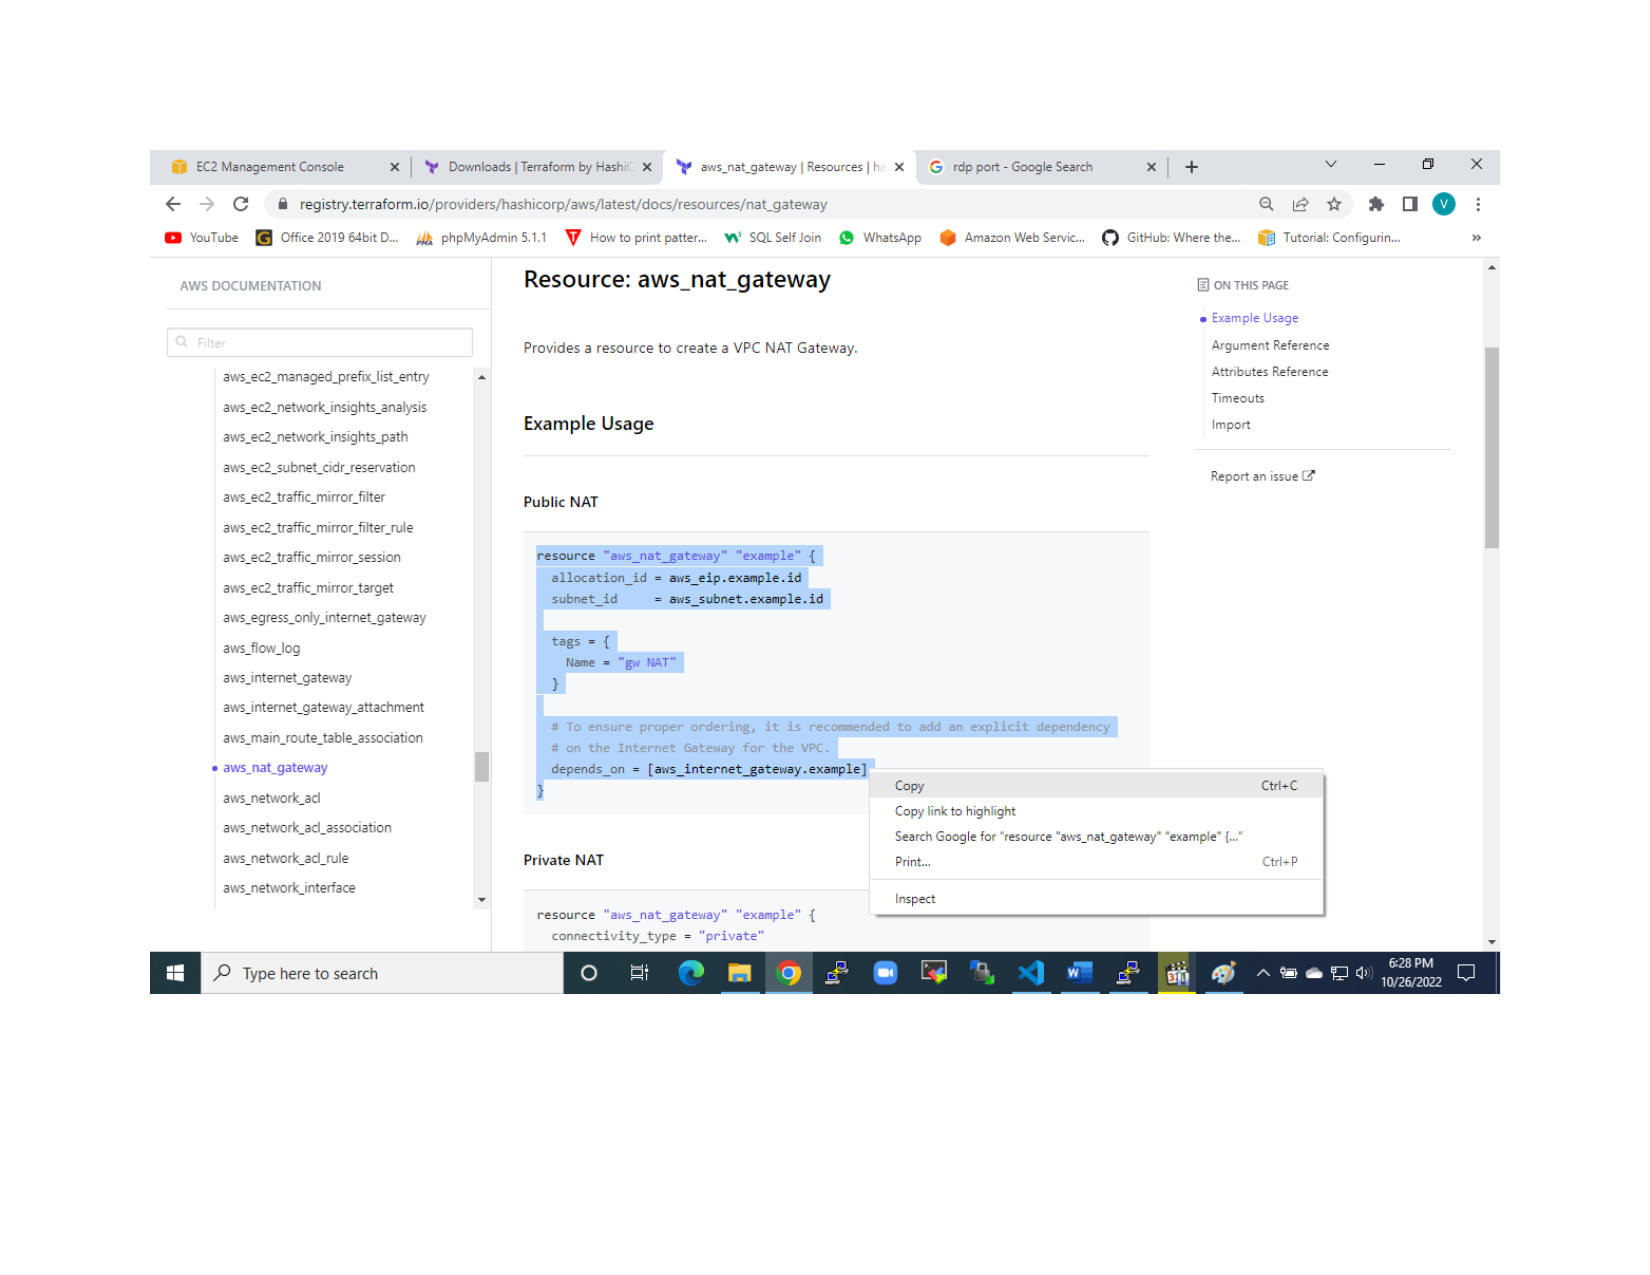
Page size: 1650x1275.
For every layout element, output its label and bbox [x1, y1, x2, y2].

picture [150, 150, 1500, 994]
